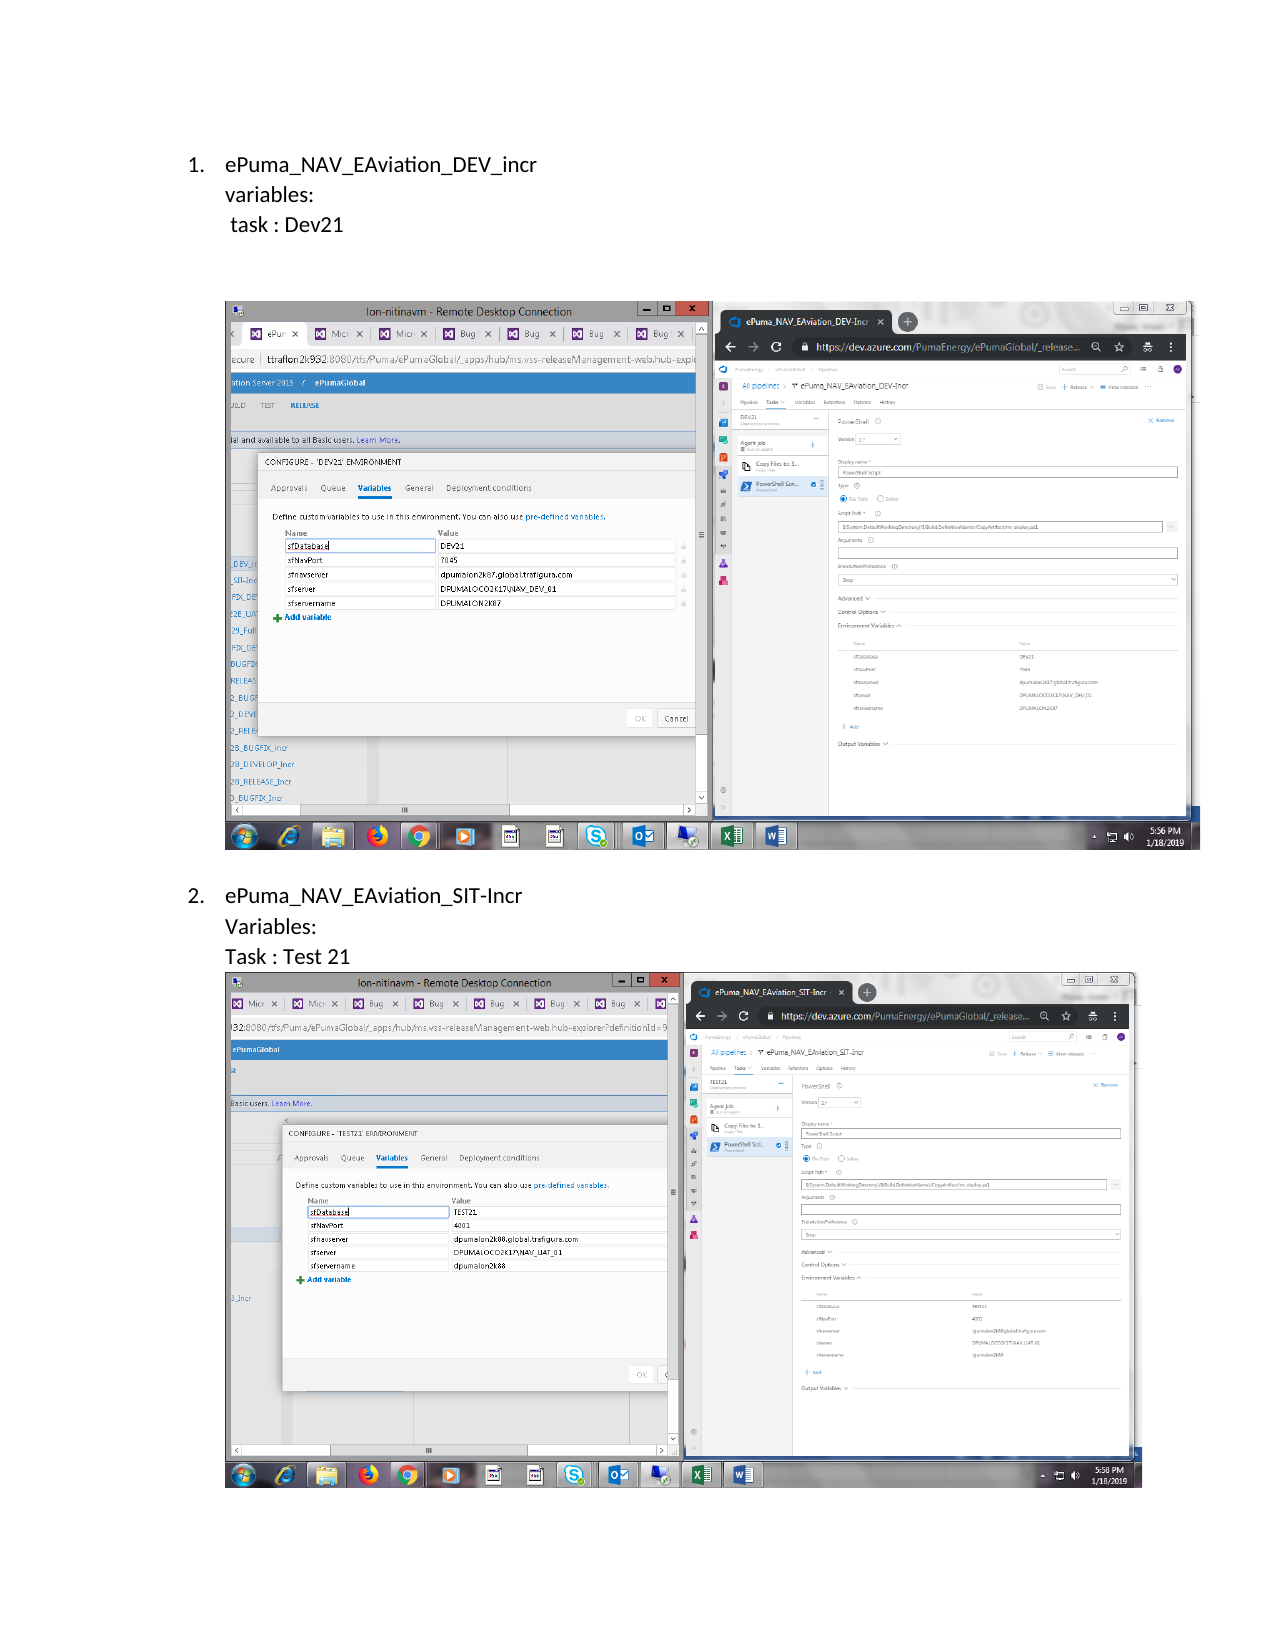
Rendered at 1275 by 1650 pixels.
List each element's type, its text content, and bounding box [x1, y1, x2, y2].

list variables: [225, 180, 1125, 208]
list ePuma_NAV_EAviation_DEV_incr [187, 150, 1125, 178]
list task : Dev21 [225, 210, 1125, 238]
picture [225, 972, 1143, 1488]
picture [225, 301, 1200, 850]
list ePuma_NAV_EAviation_SIT-Incr [187, 882, 1125, 909]
list Task : Test 21 [225, 942, 1125, 970]
list Variables: [225, 912, 1125, 940]
